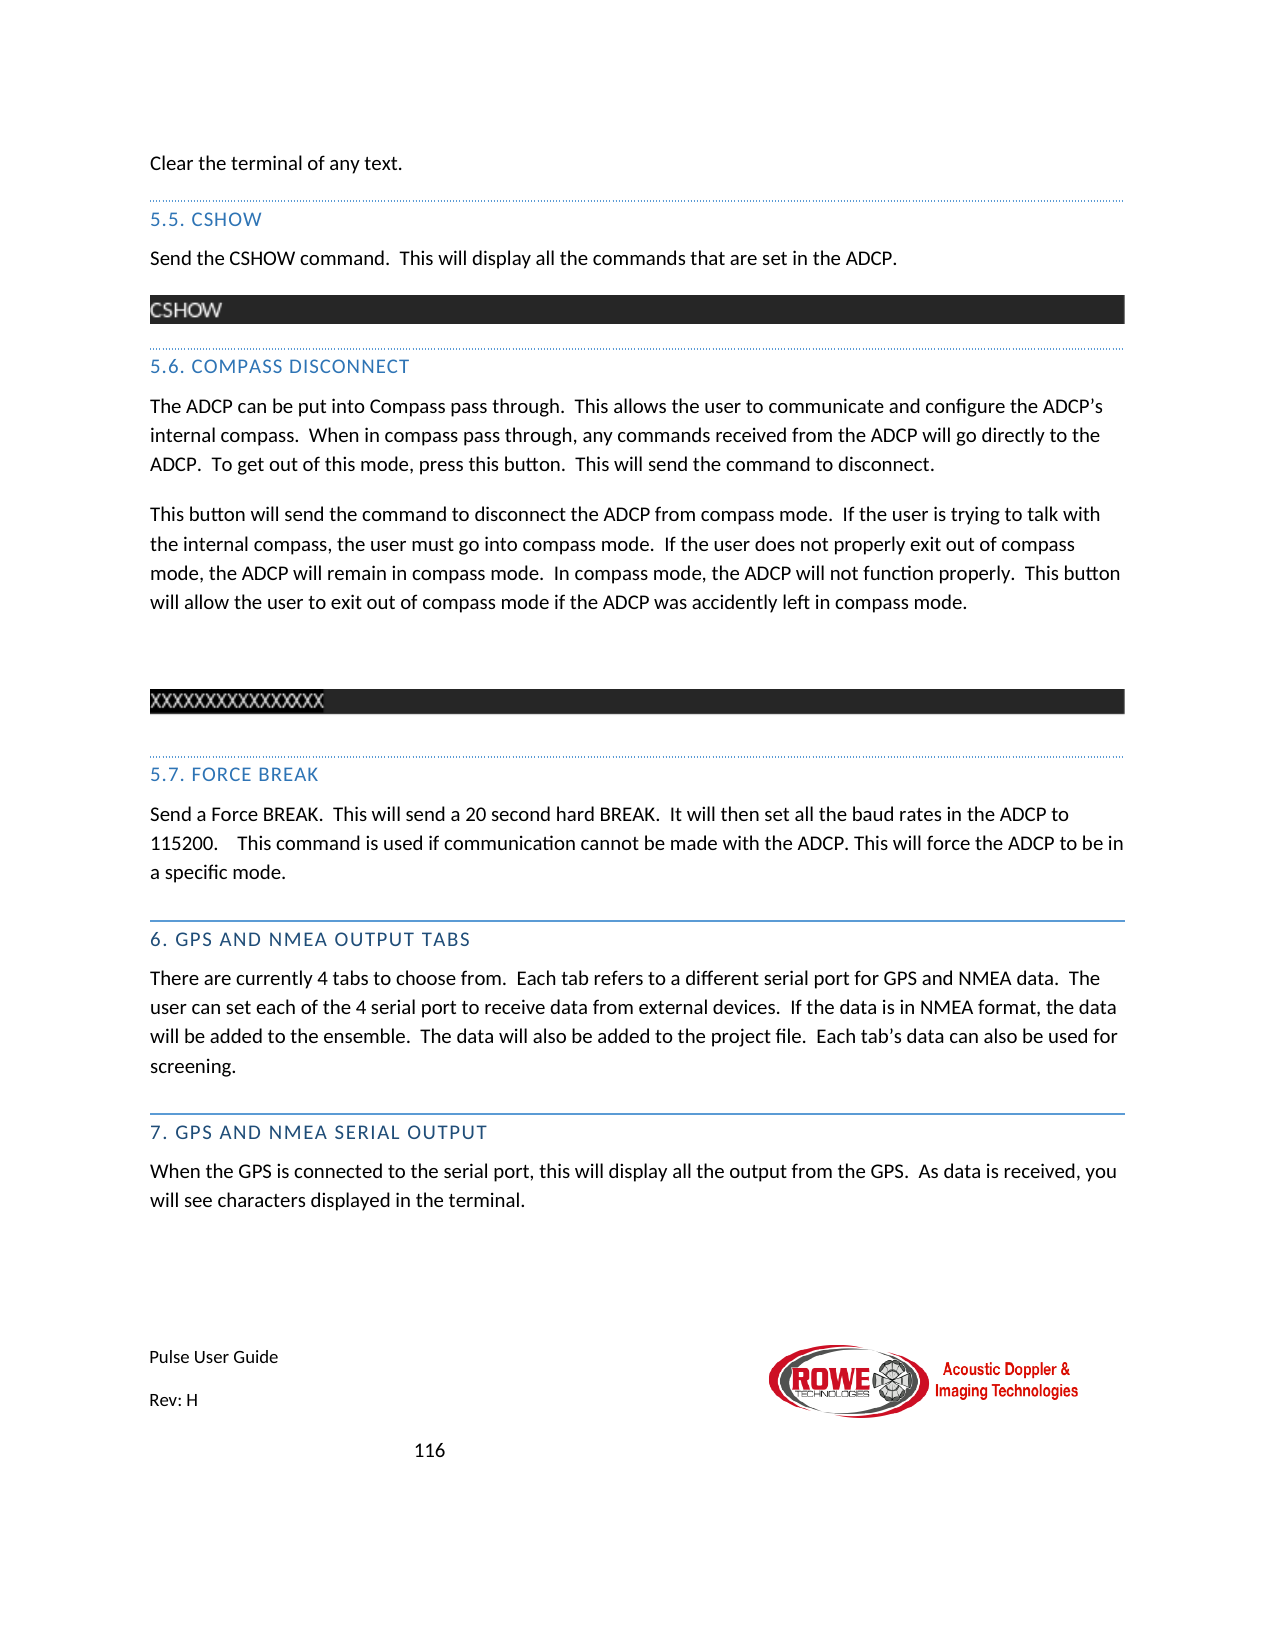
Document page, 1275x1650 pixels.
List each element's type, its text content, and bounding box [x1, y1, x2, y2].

picture [768, 1344, 1114, 1425]
text Send the CSHOW command. This will display all the commands that are set in the ADCP. [150, 245, 1125, 271]
subtitle 7. GPS and NMEA Serial Output [150, 1115, 1125, 1144]
text The ADCP can be put into Compass pass through. This allows the user to communicate and configure the ADCP’s internal compass. When in compass pass through, any commands received from the ADCP will go directly to the ADCP. To get out of this mode, press this button. This will send the command to disconnect. [150, 393, 1125, 477]
subtitle 5.5. CSHOW [150, 200, 1125, 231]
text This button will send the command to disconnect the ADCP from compass mode. If the user is trying to talk with the internal compass, the user must go into compass mode. If the user does not properly exit out of compass mode, the ADCP will remain in compass mode. In compass mode, the ADCP will not function properly. This button will allow the user to exit out of compass mode if the ADCP was accidently left in compass mode. [150, 502, 1125, 614]
subtitle 5.6. COmpass Disconnect [150, 348, 1125, 379]
text When the GPS is connected to the serial port, this will display all the output from the GPS. As data is received, you will see characters displayed in the terminal. [150, 1158, 1125, 1213]
text There are currently 4 tabs to choose from. Each tab refers to a different serial port for GPS and NMEA data. The user can set each of the 4 serial port to receive data from external devices. If the data is in NMEA format, the data will be added to the ensemble. The data will also be added to the project file. Each tab’s data can also be used for screening. [150, 965, 1125, 1078]
subtitle 6. GPS and NMEA Output Tabs [150, 922, 1125, 951]
text Send a Force BREAK. This will send a 20 second hard BREAK. It will then set all the baud rates in the ADCP to 115200. This command is used if communication cannot be made with the ADCP. This will force the ADCP to be in a specific mode. [150, 801, 1125, 885]
text Clear the terminal of any text. [150, 150, 1125, 175]
subtitle 5.7. Force BREAK [150, 756, 1125, 787]
